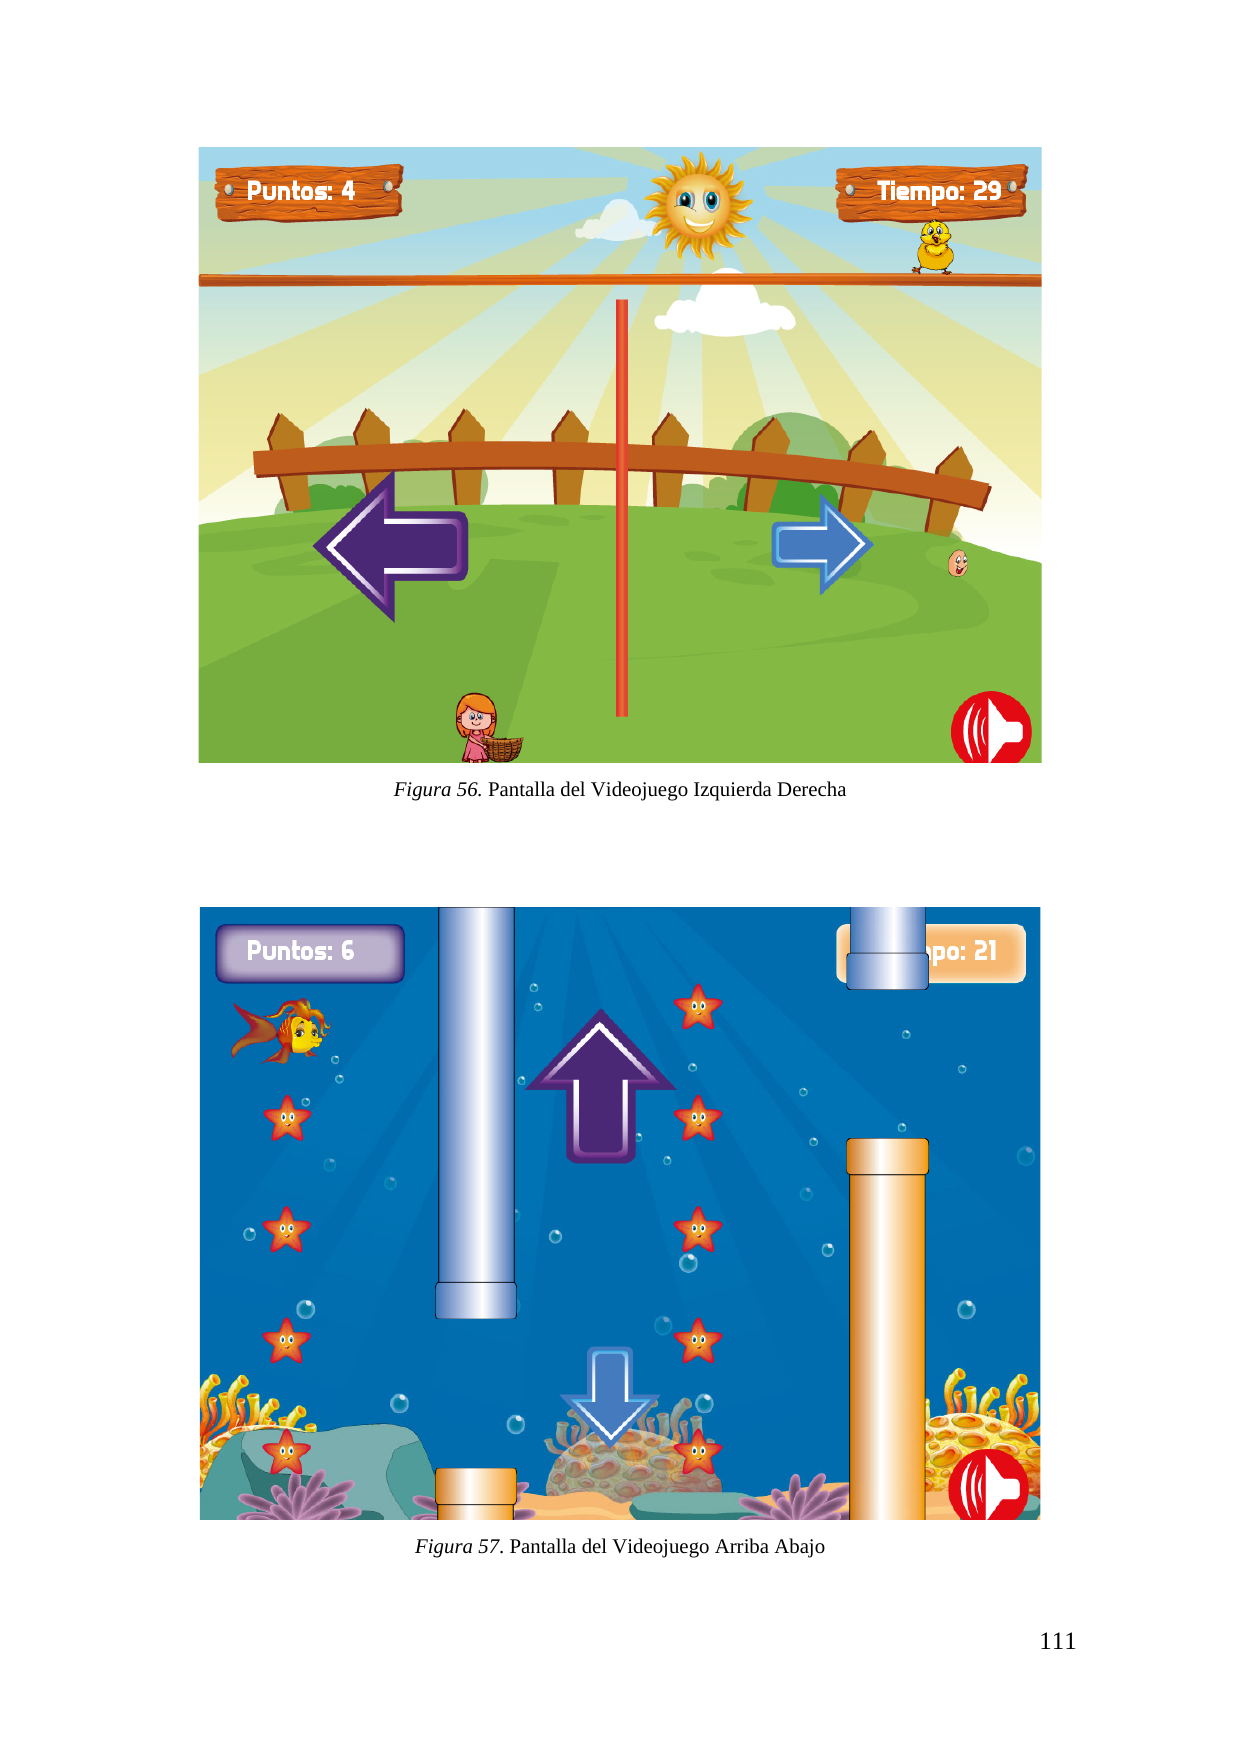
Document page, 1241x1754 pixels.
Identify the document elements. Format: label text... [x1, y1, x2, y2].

text Figura 57. Pantalla del Videojuego Arriba Abajo [177, 1534, 1063, 1558]
picture [198, 147, 1042, 763]
text Figura 56. Pantalla del Videojuego Izquierda Derecha [177, 777, 1063, 801]
picture [199, 907, 1041, 1520]
